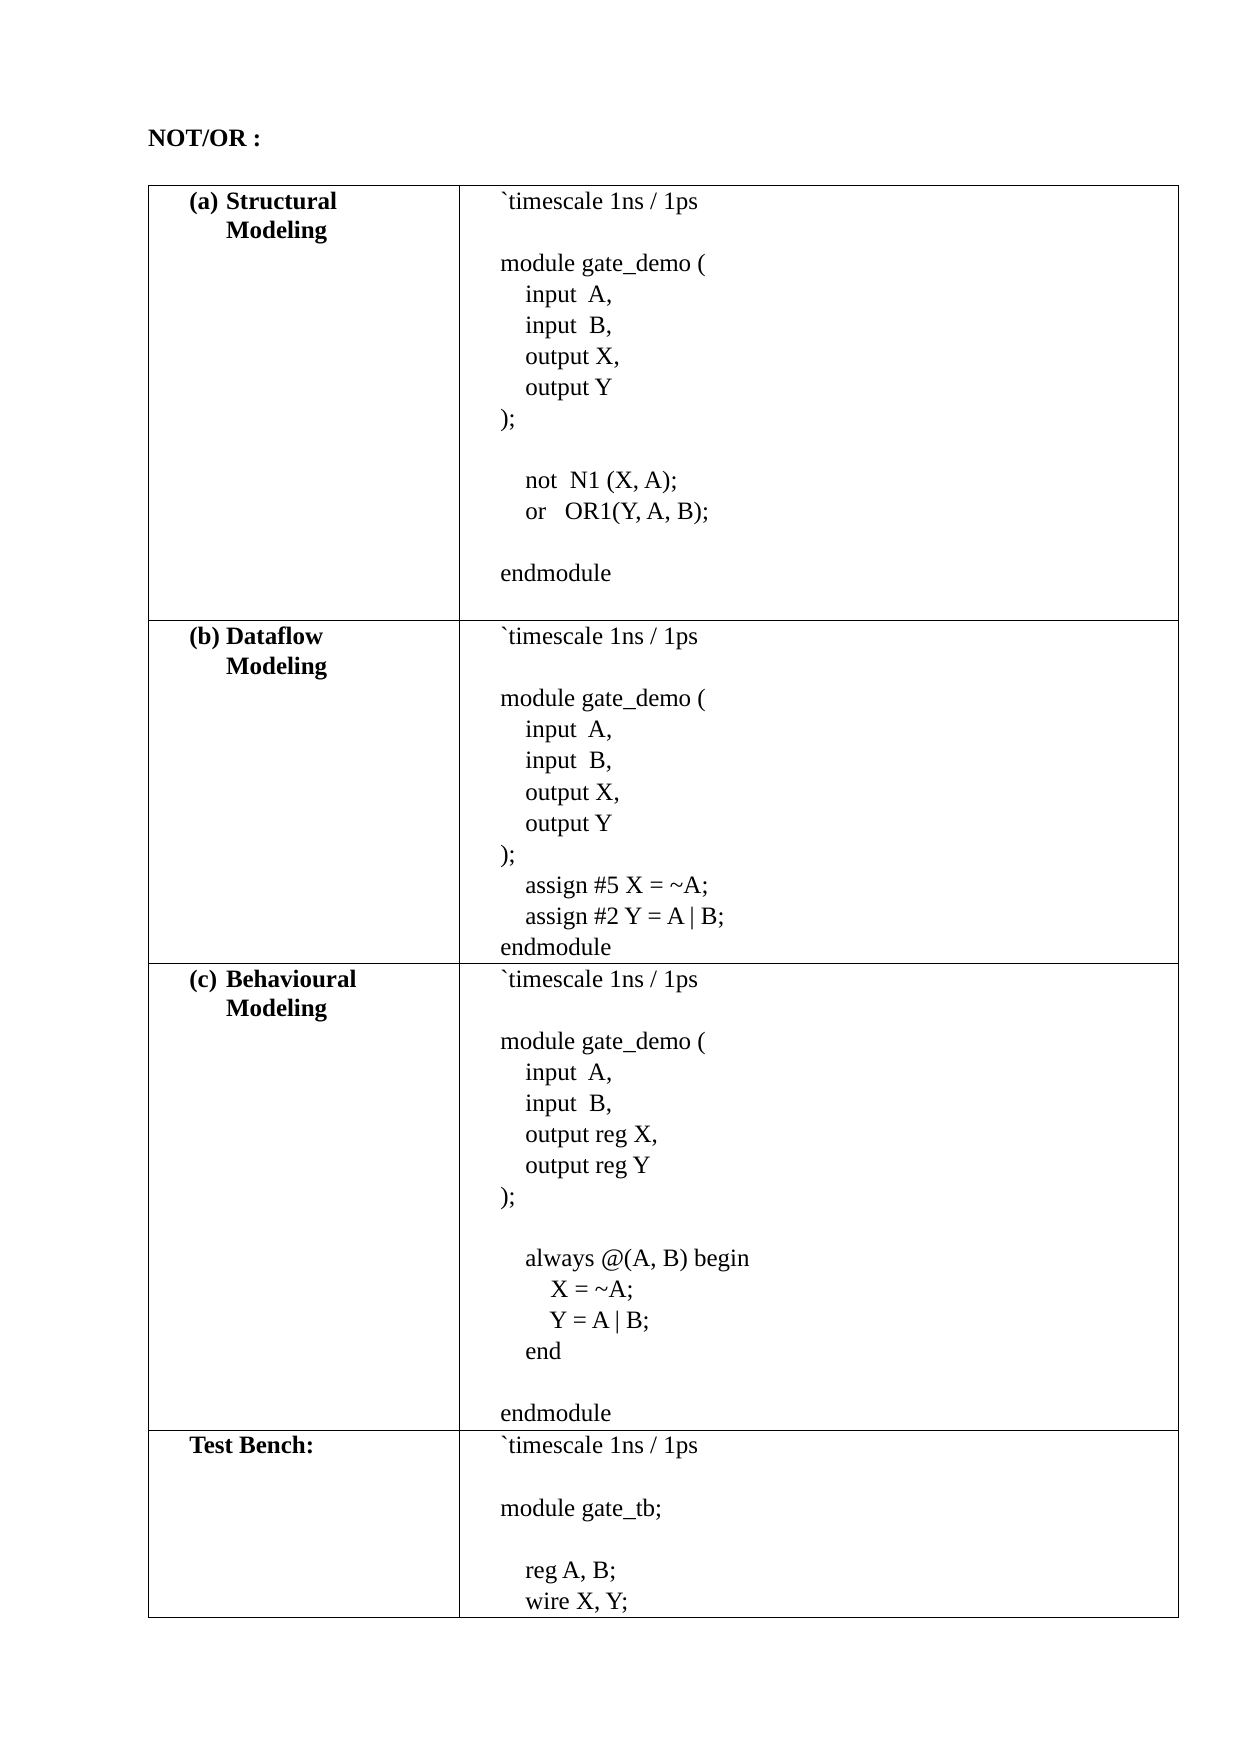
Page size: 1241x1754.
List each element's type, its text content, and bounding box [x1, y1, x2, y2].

table_header Structural Modeling [149, 186, 459, 620]
table_cell `timescale 1ns / 1ps module gate_demo ( input A, input B, output X, output Y ); assign #5 X = ~A; assign #2 Y = A | B; endmodule [460, 621, 1178, 963]
table_header `timescale 1ns / 1ps module gate_demo ( input A, input B, output X, output Y ); not N1 (X, A); or OR1(Y, A, B); endmodule [460, 186, 1178, 620]
table_cell Test Bench: [149, 1431, 459, 1617]
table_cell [460, 1431, 1178, 1617]
table_cell `timescale 1ns / 1ps module gate_demo ( input A, input B, output reg X, output reg Y ); always @(A, B) begin X = ~A; Y = A | B; end endmodule [460, 964, 1178, 1429]
table_cell Behavioural Modeling [149, 964, 459, 1429]
table_cell Dataflow Modeling [149, 621, 459, 963]
text NOT/OR : [148, 123, 1151, 151]
